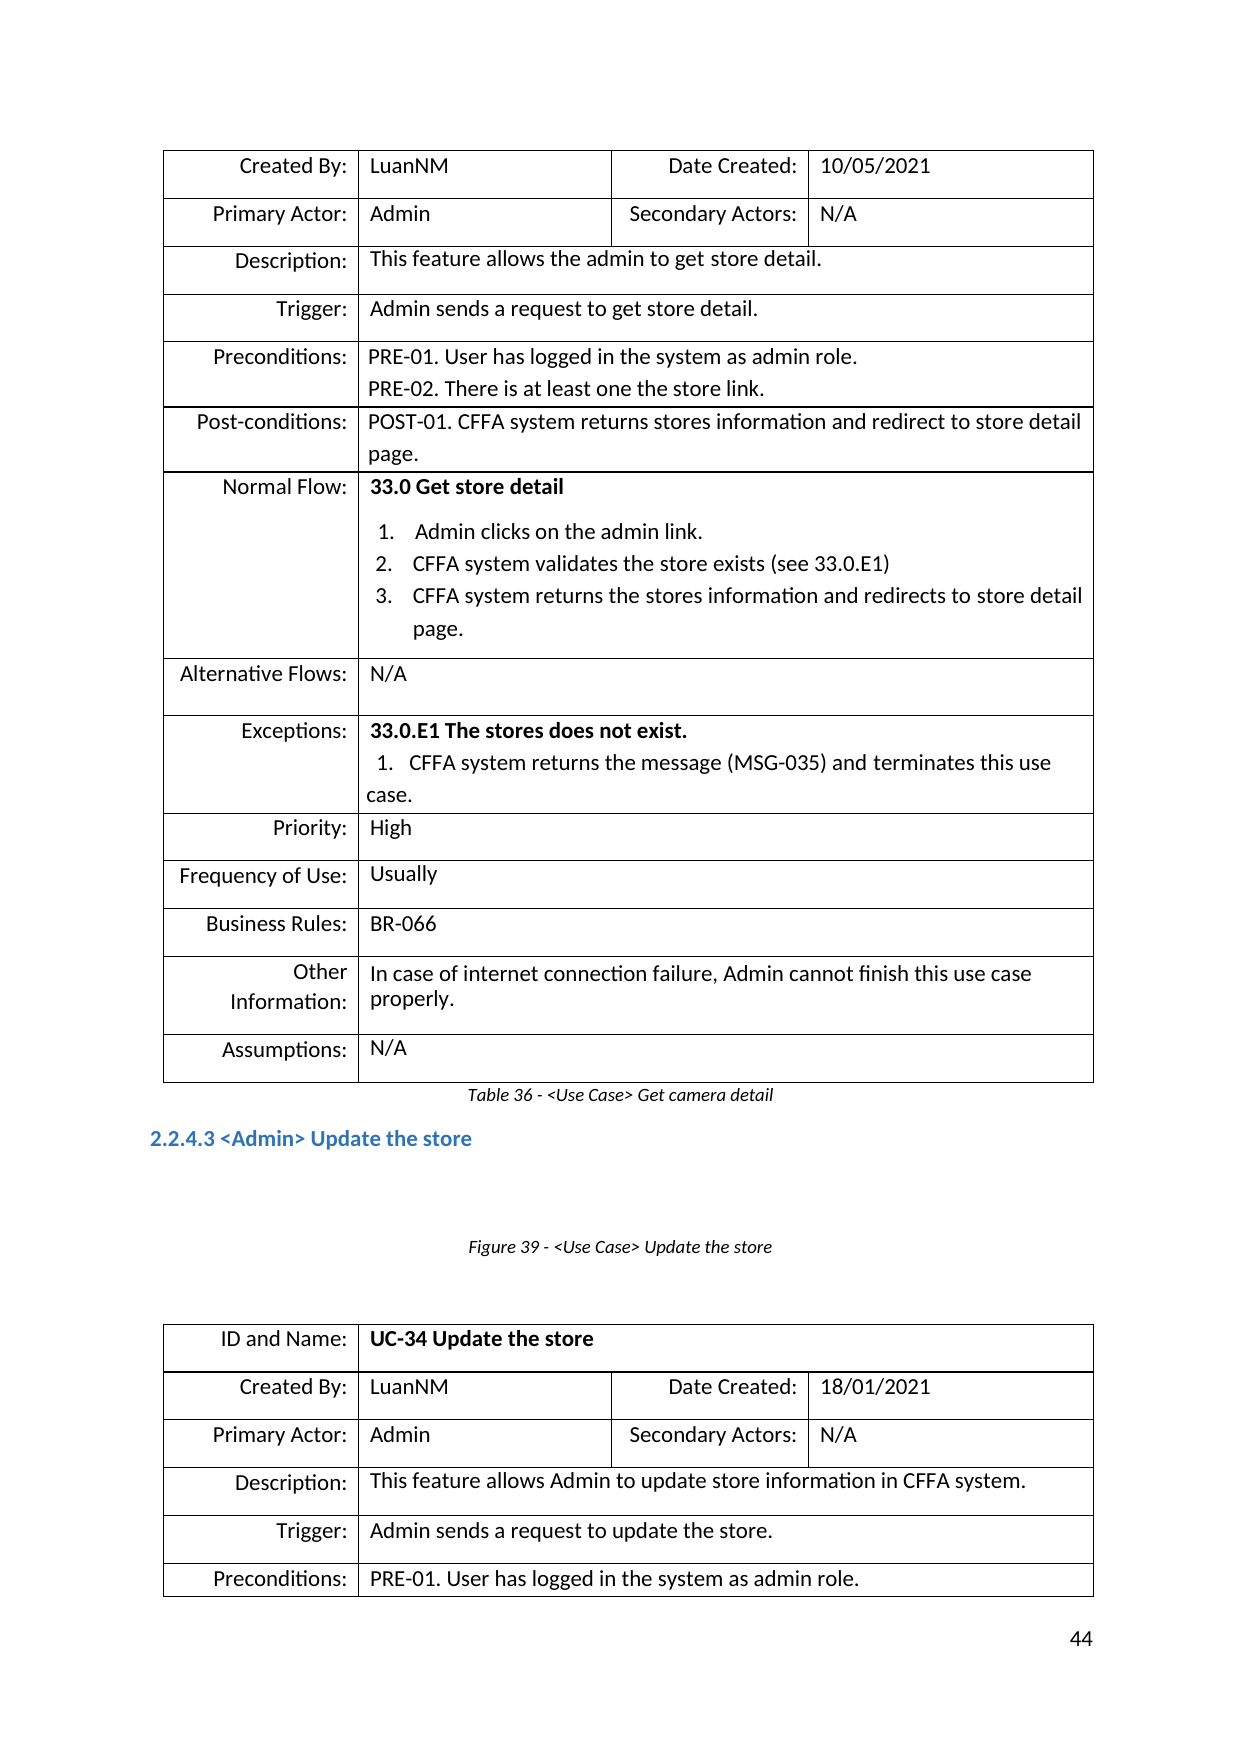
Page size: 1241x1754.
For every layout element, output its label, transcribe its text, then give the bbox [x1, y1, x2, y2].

table_cell Date Created: [612, 1373, 808, 1419]
table_cell In case of internet connection failure, Admin cannot finish this use case properly. [359, 957, 1093, 1034]
table_cell Secondary Actors: [612, 199, 808, 246]
table_header UC-34 Update the store [359, 1325, 1093, 1371]
table_cell Priority: [164, 814, 358, 860]
table_cell N/A [809, 199, 1093, 246]
table_cell Preconditions: [164, 1564, 358, 1596]
table_cell Usually [359, 861, 1093, 908]
table_cell PRE-01. User has logged in the system as admin role. PRE-02. There is at least one the store link. [359, 342, 1093, 406]
table_cell Admin sends a request to update the store. [359, 1516, 1093, 1563]
table_cell Primary Actor: [164, 1420, 358, 1467]
table_cell Description: [164, 1468, 358, 1515]
table_cell Trigger: [164, 1516, 358, 1563]
table_cell LuanNM [359, 1373, 611, 1419]
table_cell N/A [359, 1035, 1093, 1082]
table_cell High [359, 814, 1093, 860]
table_cell Exceptions: [164, 716, 358, 812]
table_cell BR-066 [359, 909, 1093, 956]
table_cell This feature allows the admin to get store detail. [359, 247, 1093, 293]
subtitle 2.2.4.3 <Admin> Update the store [150, 1124, 1093, 1186]
table_cell 33.0.E1 The stores does not exist. 1. CFFA system returns the message (MSG-035) and terminates this use case. [359, 716, 1093, 812]
table_cell Created By: [164, 1373, 358, 1419]
text Figure 39 - <Use Case> Update the store [150, 1235, 1093, 1258]
table_cell Admin [359, 1420, 611, 1467]
table_cell LuanNM [359, 151, 611, 198]
table_cell N/A [359, 659, 1093, 715]
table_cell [359, 1564, 1093, 1596]
table_header ID and Name: [164, 1325, 358, 1371]
table_cell Created By: [164, 151, 358, 198]
table_cell Other Information: [164, 957, 358, 1034]
table_cell Admin [359, 199, 611, 246]
table_cell Primary Actor: [164, 199, 358, 246]
table_cell POST-01. CFFA system returns stores information and redirect to store detail page. [359, 408, 1093, 471]
table_cell Secondary Actors: [612, 1420, 808, 1467]
text Table 36 - <Use Case> Get camera detail [150, 1083, 1093, 1106]
table_cell Admin sends a request to get store detail. [359, 295, 1093, 341]
table_cell This feature allows Admin to update store information in CFFA system. [359, 1468, 1093, 1515]
table_cell Trigger: [164, 295, 358, 341]
table_cell 10/05/2021 [809, 151, 1093, 198]
table_cell Business Rules: [164, 909, 358, 956]
table_cell Post-conditions: [164, 408, 358, 471]
table_cell Date Created: [612, 151, 808, 198]
table_cell N/A [809, 1420, 1093, 1467]
table_cell Description: [164, 247, 358, 293]
table_cell Frequency of Use: [164, 861, 358, 908]
table_cell 33.0 Get store detail Admin clicks on the admin link. CFFA system validates the store exists (see 33.0.E1) CFFA system returns the stores information and redirects to store detail page. [359, 473, 1093, 658]
table_cell Normal Flow: [164, 473, 358, 658]
table_cell Alternative Flows: [164, 659, 358, 715]
table_cell Preconditions: [164, 342, 358, 406]
table_cell Assumptions: [164, 1035, 358, 1082]
table_cell 18/01/2021 [809, 1373, 1093, 1419]
